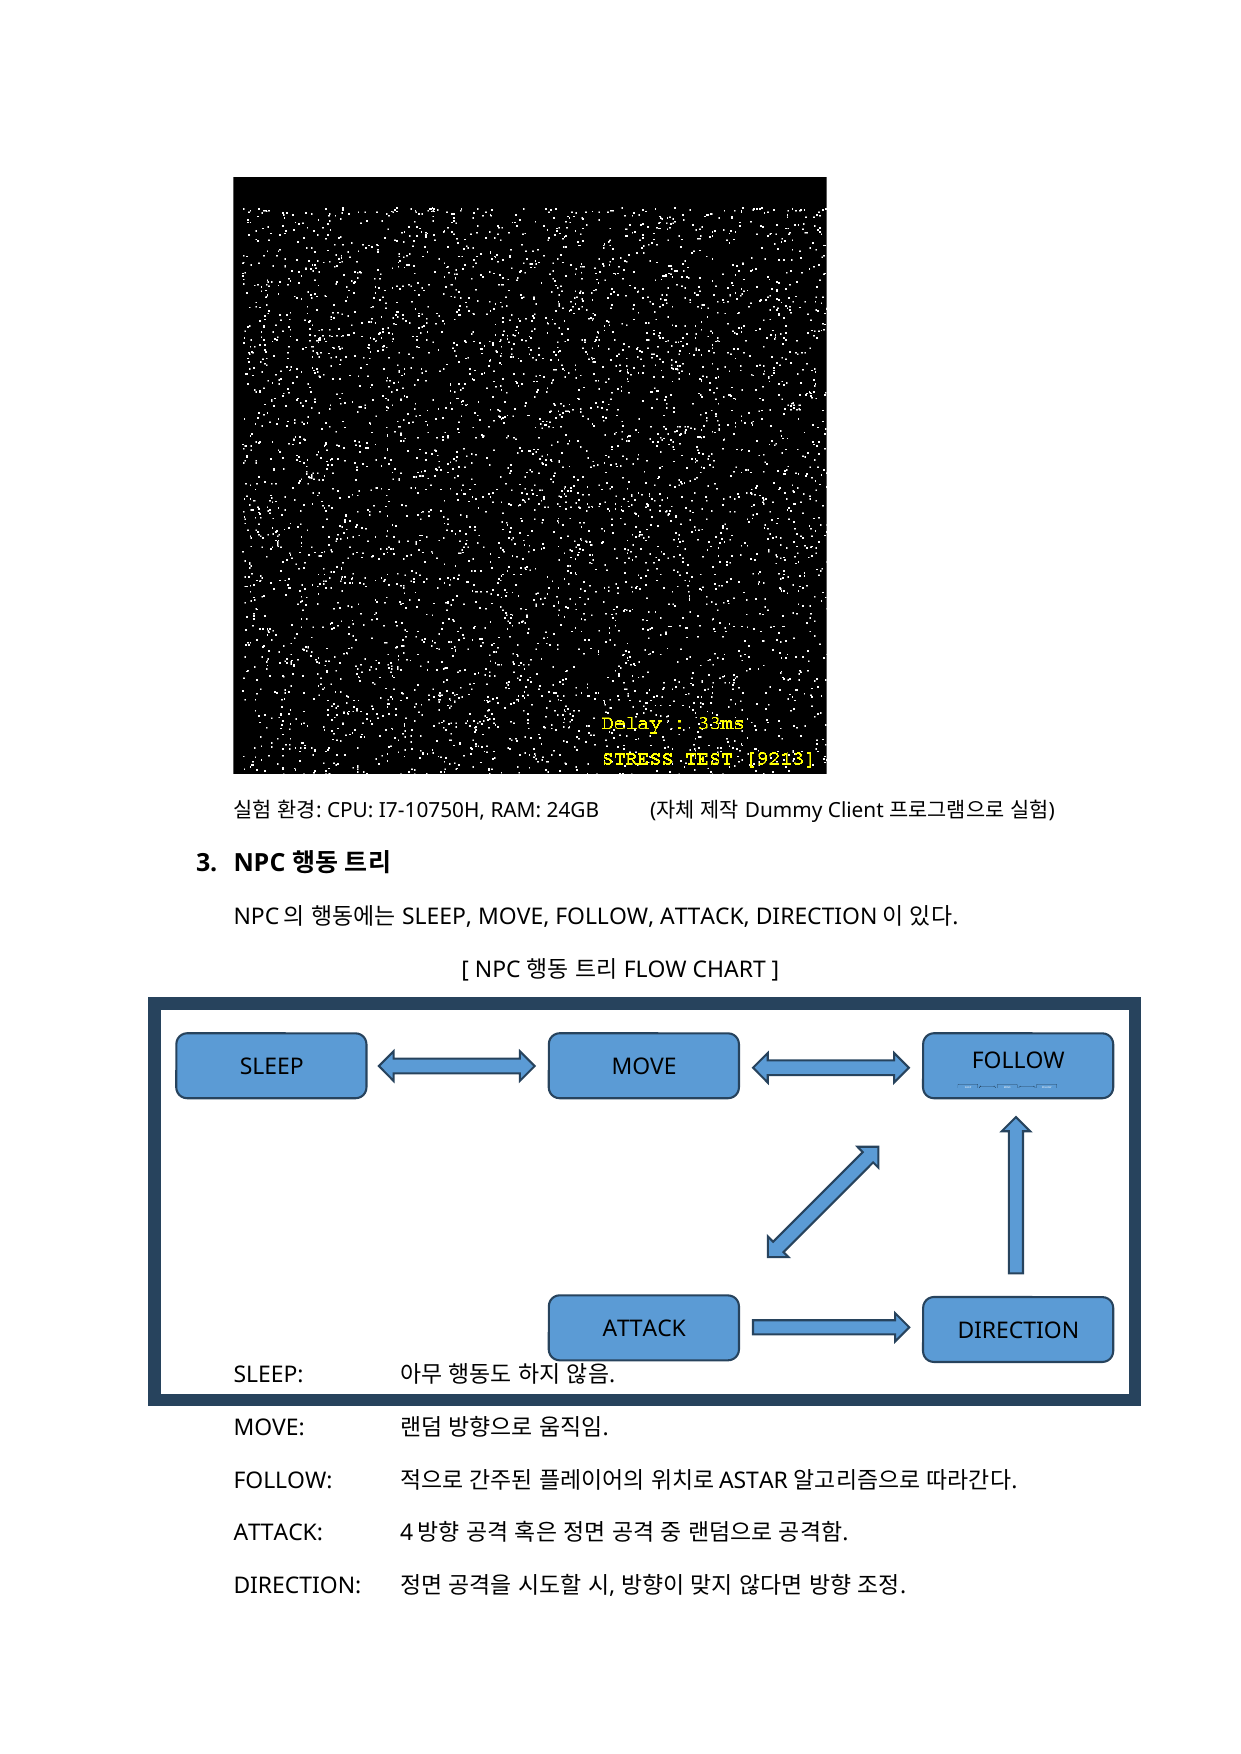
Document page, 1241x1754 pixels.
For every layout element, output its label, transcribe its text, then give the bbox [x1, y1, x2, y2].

text MOVE: 랜덤 방향으로 움직임. [150, 1409, 1090, 1442]
text ATTACK: 4방향 공격 혹은 정면 공격 중 랜덤으로 공격함. [150, 1514, 1090, 1547]
picture [233, 177, 827, 774]
text FOLLOW: 적으로 간주된 플레이어의 위치로ASTAR 알고리즘으로 따라간다. [150, 1462, 1090, 1495]
text 실험 환경: CPU: I7-10750H, RAM: 24GB (자체 제작 Dummy Client 프로그램으로 실험) [150, 793, 1090, 823]
list NPC 행동 트리 [196, 842, 1090, 879]
text DIRECTION: 정면 공격을 시도할 시, 방향이 맞지 않다면 방향 조정. [150, 1567, 1090, 1600]
text [ NPC 행동 트리 FLOW CHART ] [150, 951, 1090, 984]
text NPC의 행동에는 SLEEP, MOVE, FOLLOW, ATTACK, DIRECTION이 있다. [233, 898, 1090, 932]
text SLEEP: 아무 행동도 하지 않음. [161, 1356, 1090, 1390]
